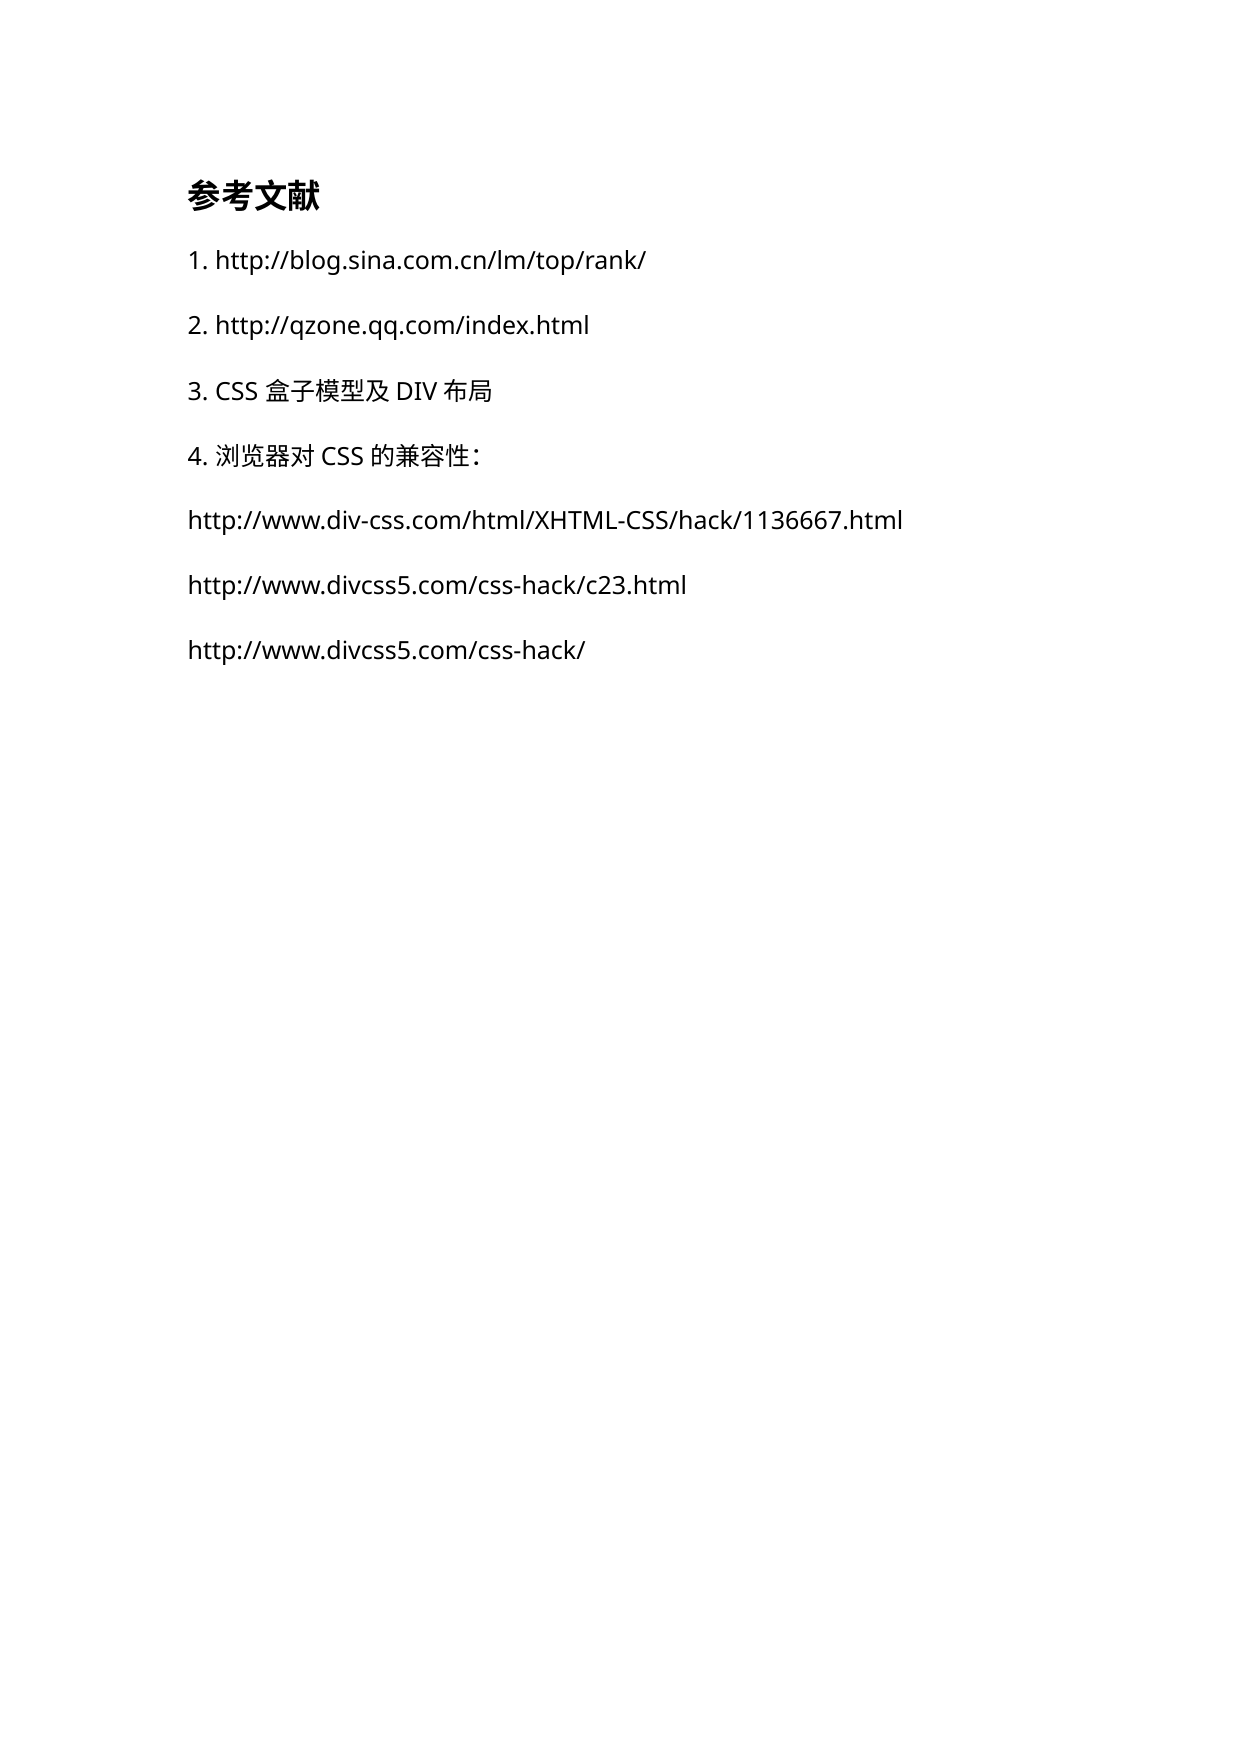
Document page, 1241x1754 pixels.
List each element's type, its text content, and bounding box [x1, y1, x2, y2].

text 1. http://blog.sina.com.cn/lm/top/rank/ [187, 227, 1053, 292]
text 3. CSS 盒子模型及 DIV 布局 [187, 357, 1053, 422]
text 4. 浏览器对 CSS 的兼容性： [187, 422, 1053, 487]
text http://www.divcss5.com/css-hack/c23.html [187, 552, 1053, 617]
text 参考文献 [187, 162, 1053, 227]
text http://www.div-css.com/html/XHTML-CSS/hack/1136667.html [187, 487, 1053, 552]
text 2. http://qzone.qq.com/index.html [187, 292, 1053, 357]
text http://www.divcss5.com/css-hack/ [187, 617, 1053, 682]
